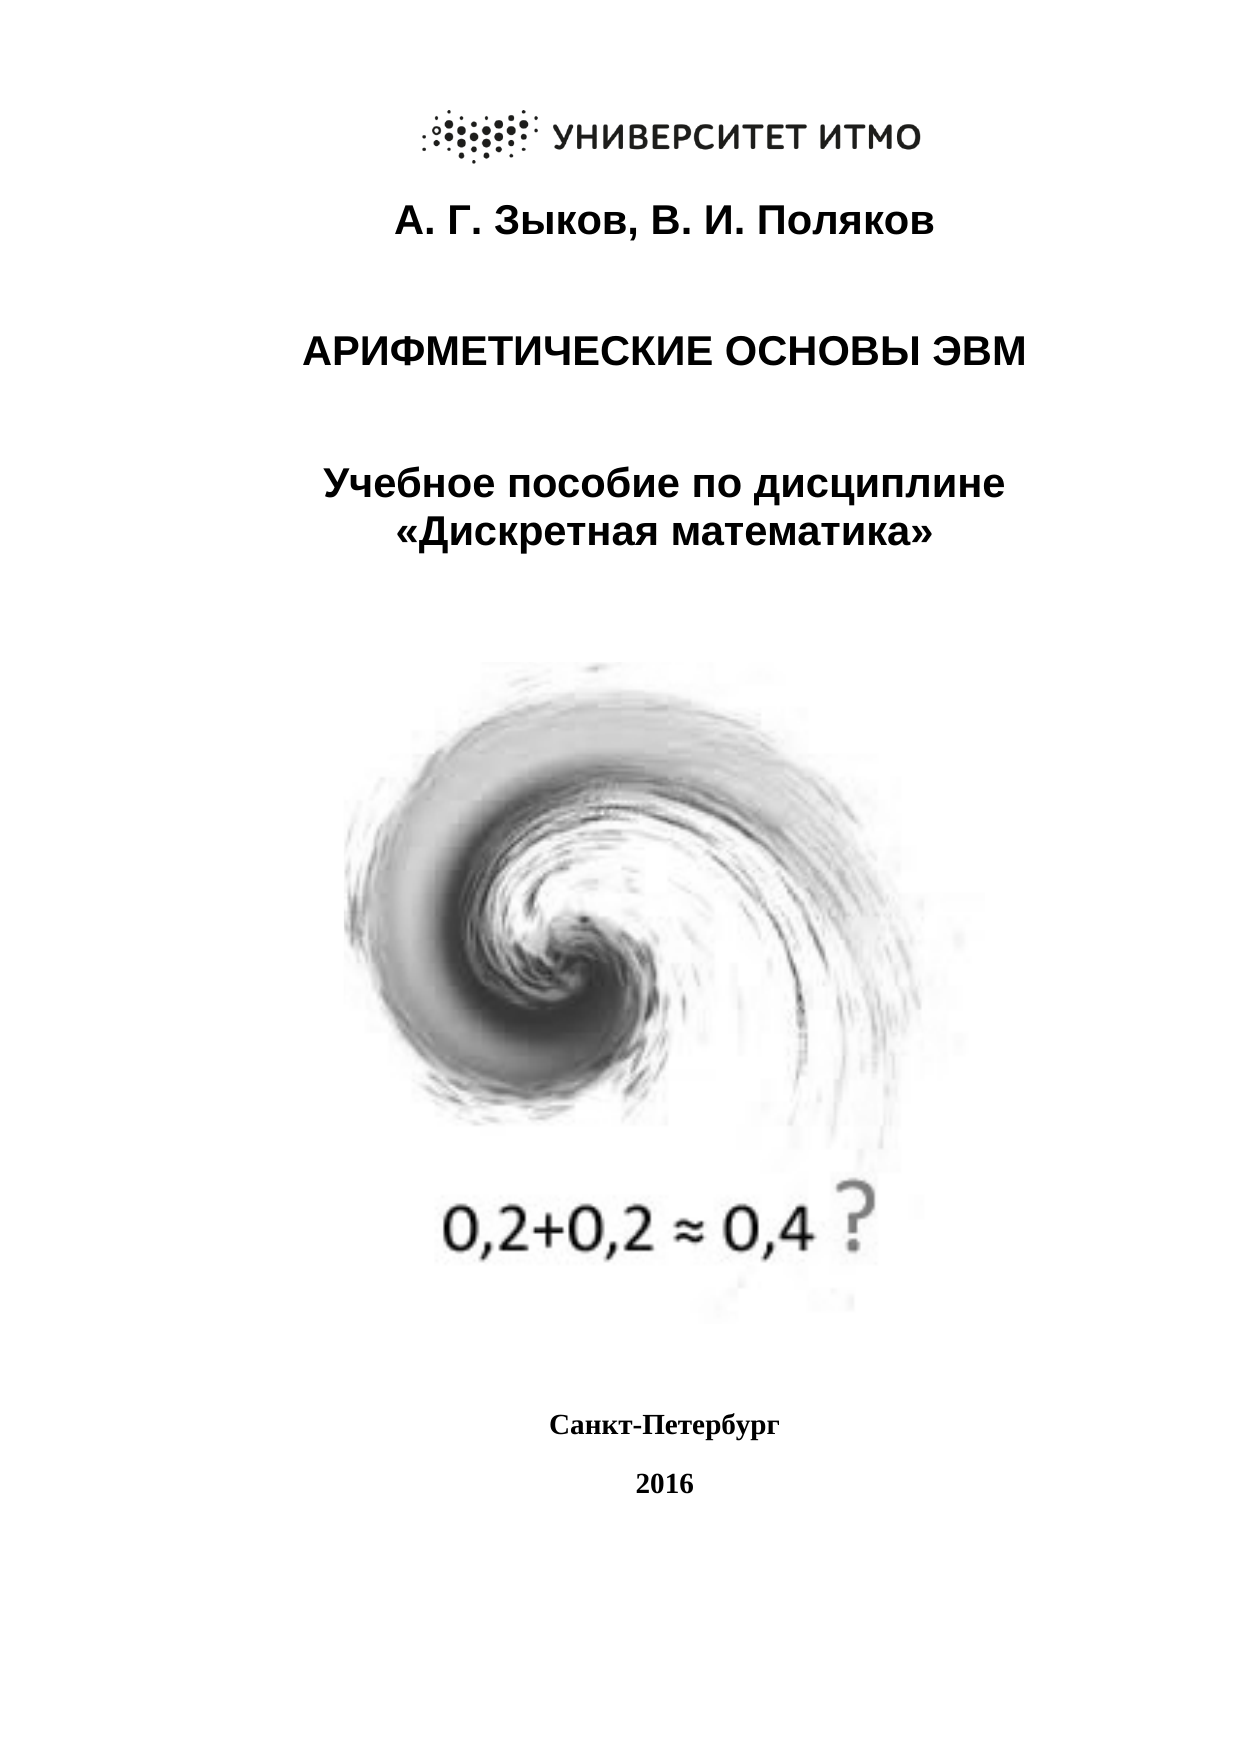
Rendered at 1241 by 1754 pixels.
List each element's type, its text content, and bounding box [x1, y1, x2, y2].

text А. Г. Зыков, В. И. Поляков [177, 143, 1152, 243]
subtitle «Дискретная математика» [177, 506, 1152, 554]
text 2016 [177, 1466, 1152, 1499]
text АРИФМЕТИЧЕСКИЕ ОСНОВЫ ЭВМ [177, 326, 1152, 374]
text Санкт-Петербург [177, 1407, 1152, 1441]
picture [343, 662, 985, 1324]
picture [395, 83, 947, 171]
subtitle Учебное пособие по дисциплине [177, 458, 1152, 506]
